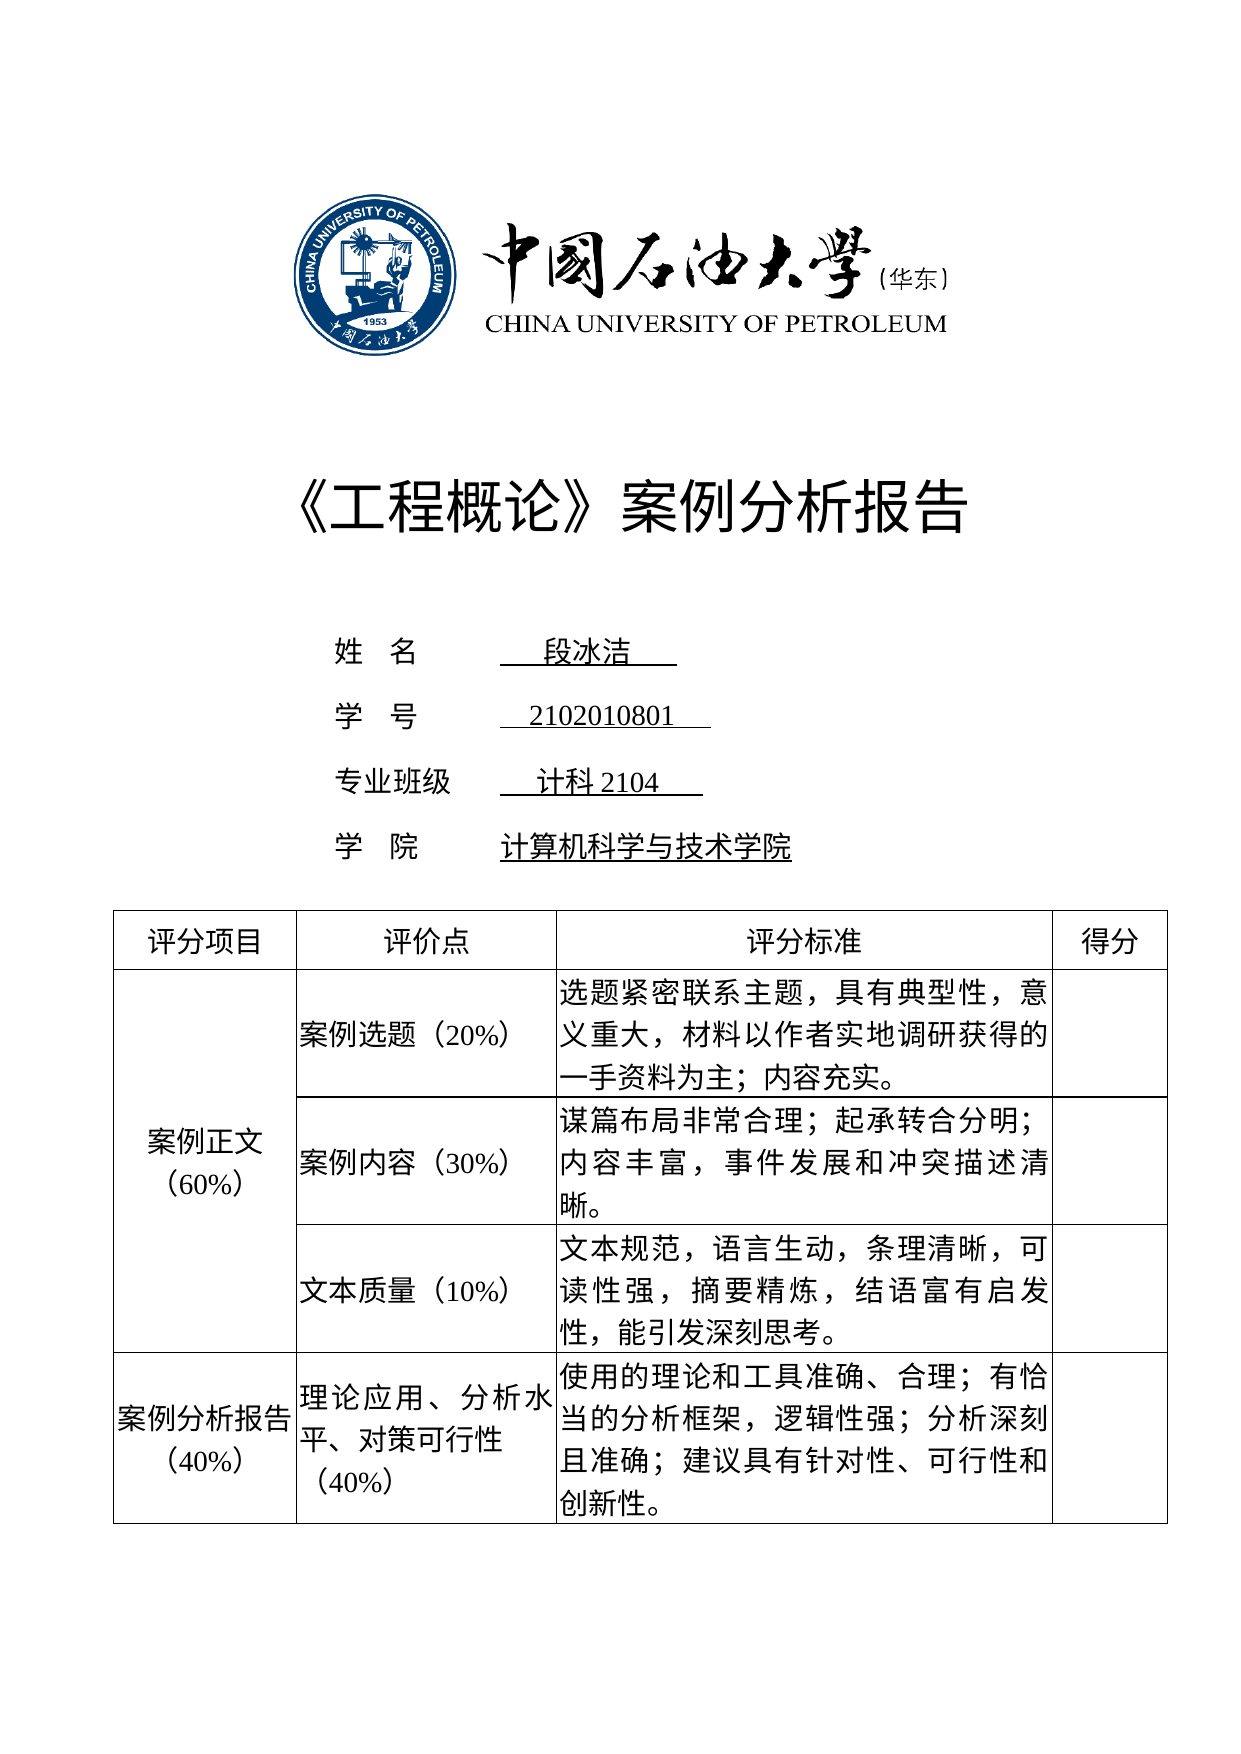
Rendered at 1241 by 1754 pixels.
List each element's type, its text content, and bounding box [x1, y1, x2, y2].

table_cell [1053, 1098, 1167, 1224]
table_header 评分标准 [557, 911, 1052, 968]
table_header 得分 [1053, 911, 1167, 968]
table_cell 谋篇布局非常合理；起承转合分明；内容丰富，事件发展和冲突描述清晰。 [557, 1098, 1052, 1224]
table_cell [1053, 970, 1167, 1096]
picture [293, 194, 947, 356]
table_cell 学 院 [323, 812, 488, 877]
table_cell 学 号 [323, 682, 488, 747]
text 《工程概论》案例分析报告 [187, 454, 1053, 552]
table_header 姓 名 [323, 617, 488, 682]
table_header 段冰洁 [489, 617, 917, 682]
table_cell 使用的理论和工具准确、合理；有恰当的分析框架，逻辑性强；分析深刻且准确；建议具有针对性、可行性和创新性。 [557, 1353, 1052, 1522]
table_cell 案例正文（60%） [114, 970, 296, 1352]
table_cell [1053, 1225, 1167, 1352]
table_cell 计算机科学与技术学院 [489, 812, 917, 877]
table_header 评价点 [297, 911, 556, 968]
table_cell 案例内容（30%） [297, 1098, 556, 1224]
table_cell 案例选题（20%） [297, 970, 556, 1096]
table_cell 文本规范，语言生动，条理清晰，可读性强，摘要精炼，结语富有启发性，能引发深刻思考。 [557, 1225, 1052, 1352]
table_header 评分项目 [114, 911, 296, 968]
table_cell 理论应用、分析水平、对策可行性 （40%） [297, 1353, 556, 1522]
table_cell 计科2104 [489, 747, 917, 812]
table_cell 案例分析报告（40%） [114, 1353, 296, 1522]
table_cell 选题紧密联系主题，具有典型性，意义重大，材料以作者实地调研获得的一手资料为主；内容充实。 [557, 970, 1052, 1096]
table_cell 2102010801 [489, 682, 917, 747]
table_cell 文本质量（10%） [297, 1225, 556, 1352]
table_cell [1053, 1353, 1167, 1522]
table_cell 专业班级 [323, 747, 488, 812]
